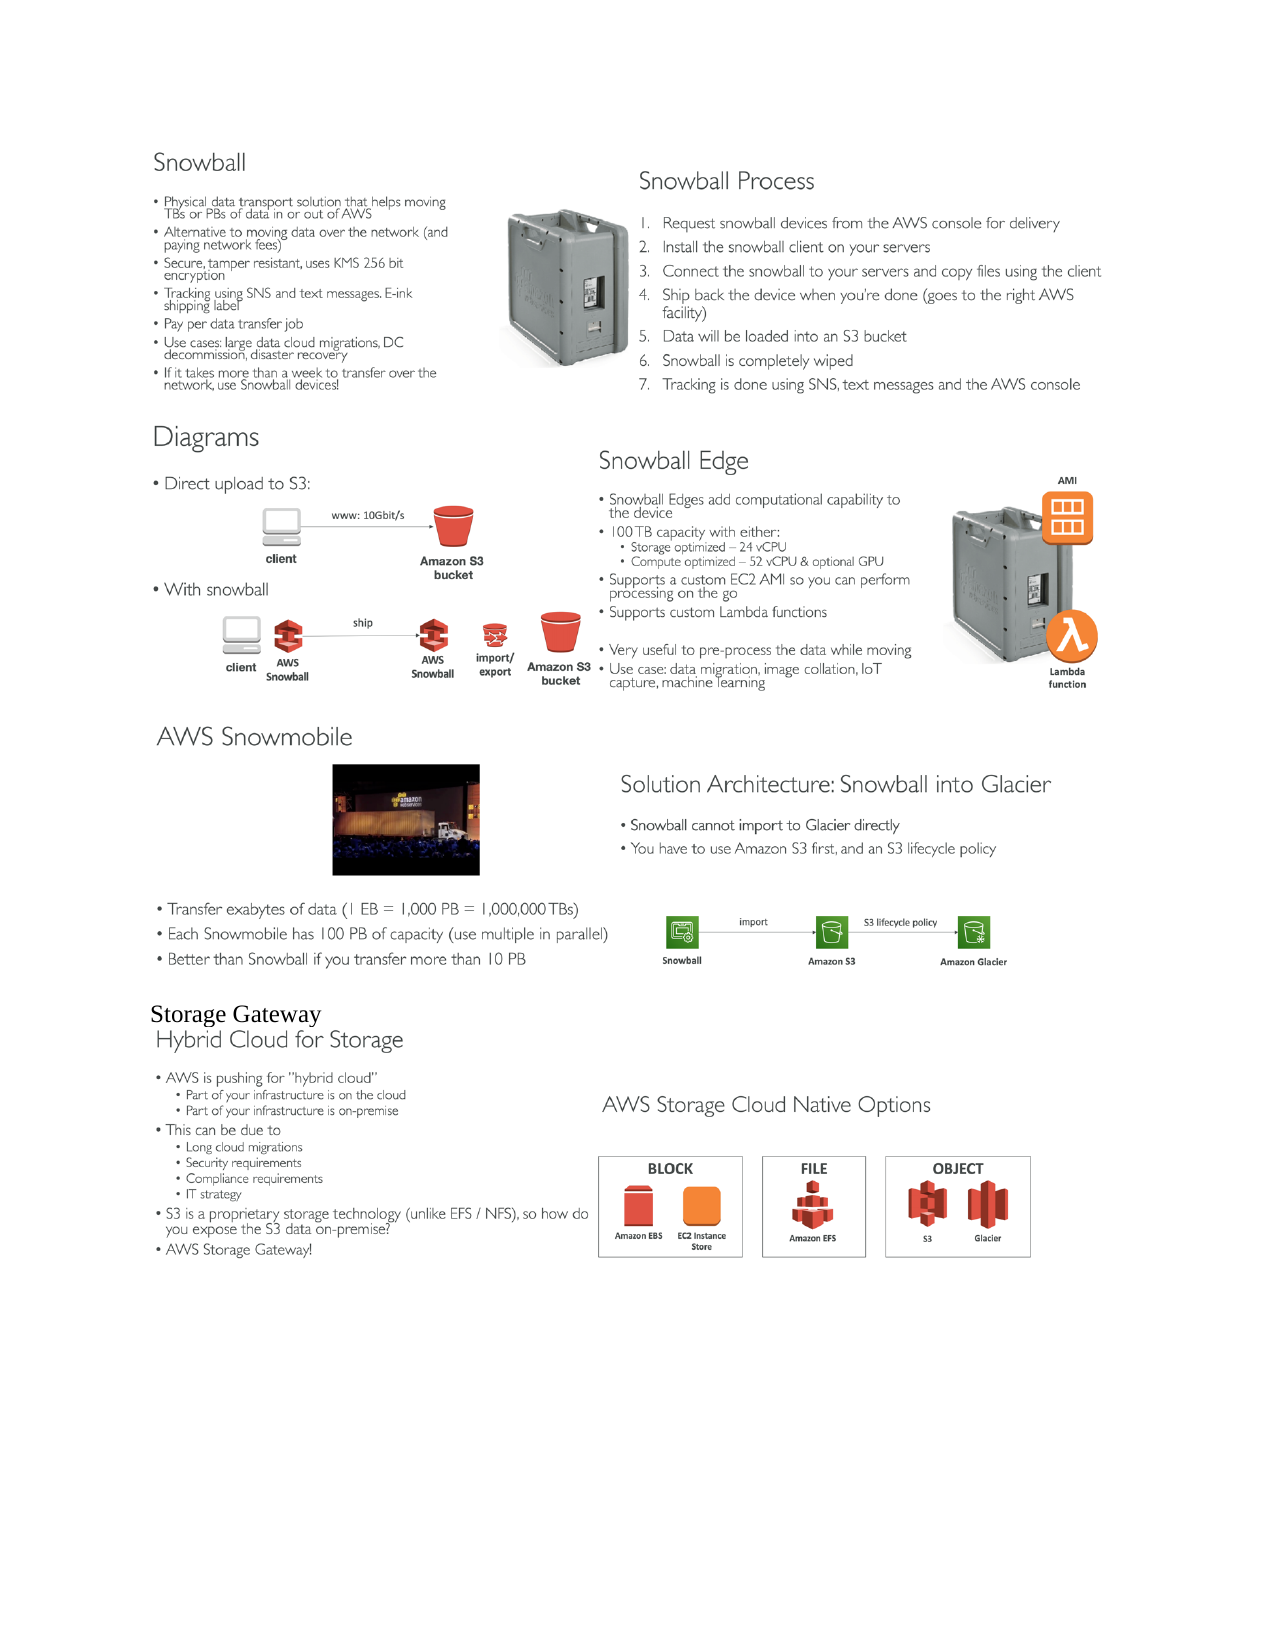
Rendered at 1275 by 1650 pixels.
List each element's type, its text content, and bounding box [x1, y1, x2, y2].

picture [598, 449, 1099, 691]
picture [636, 169, 1103, 396]
picture [150, 150, 630, 396]
picture [150, 719, 610, 971]
text Storage Gateway [150, 999, 1125, 1028]
picture [150, 1027, 589, 1261]
picture [595, 1094, 1033, 1261]
picture [150, 423, 593, 691]
picture [616, 771, 1054, 971]
